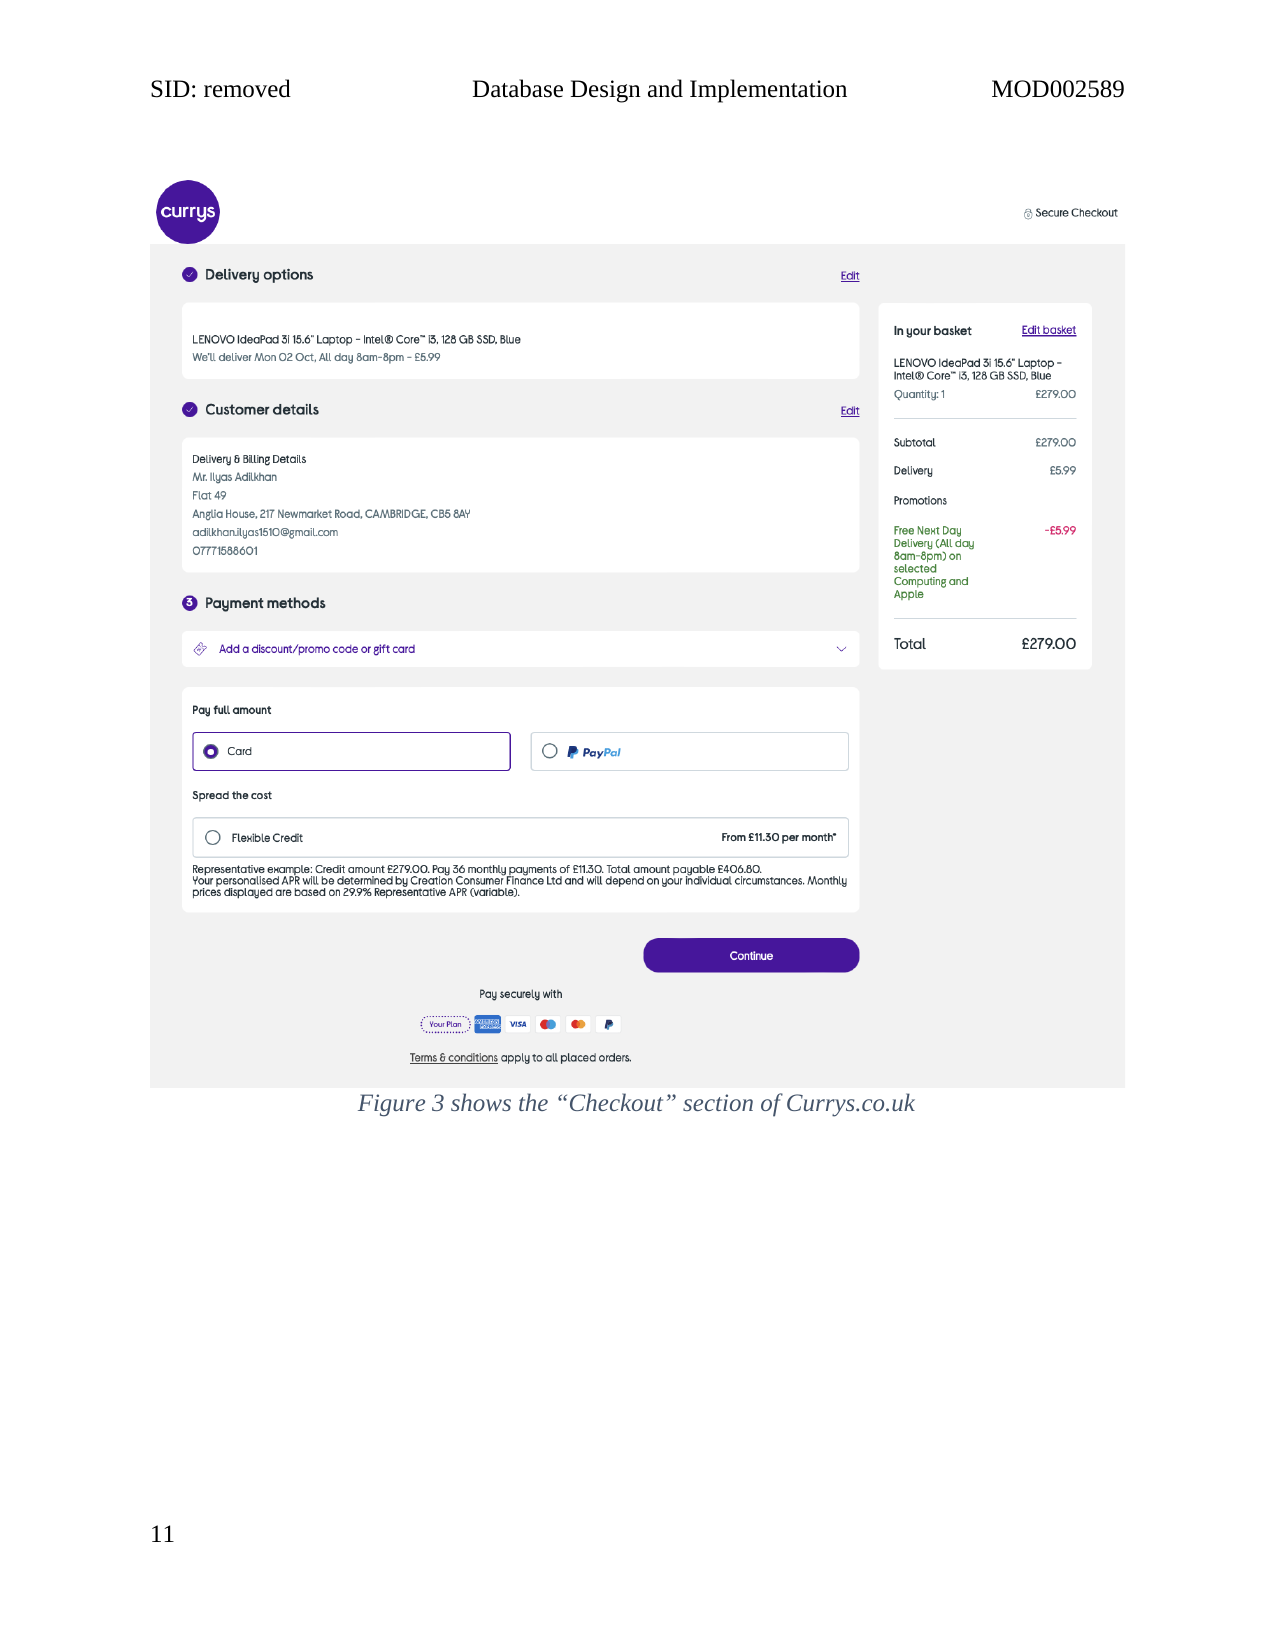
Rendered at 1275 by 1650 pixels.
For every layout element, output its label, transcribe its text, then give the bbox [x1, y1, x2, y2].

text Figure 3 shows the “Checkout” section of Currys.co.uk [150, 1088, 1125, 1117]
picture [150, 180, 1125, 1088]
